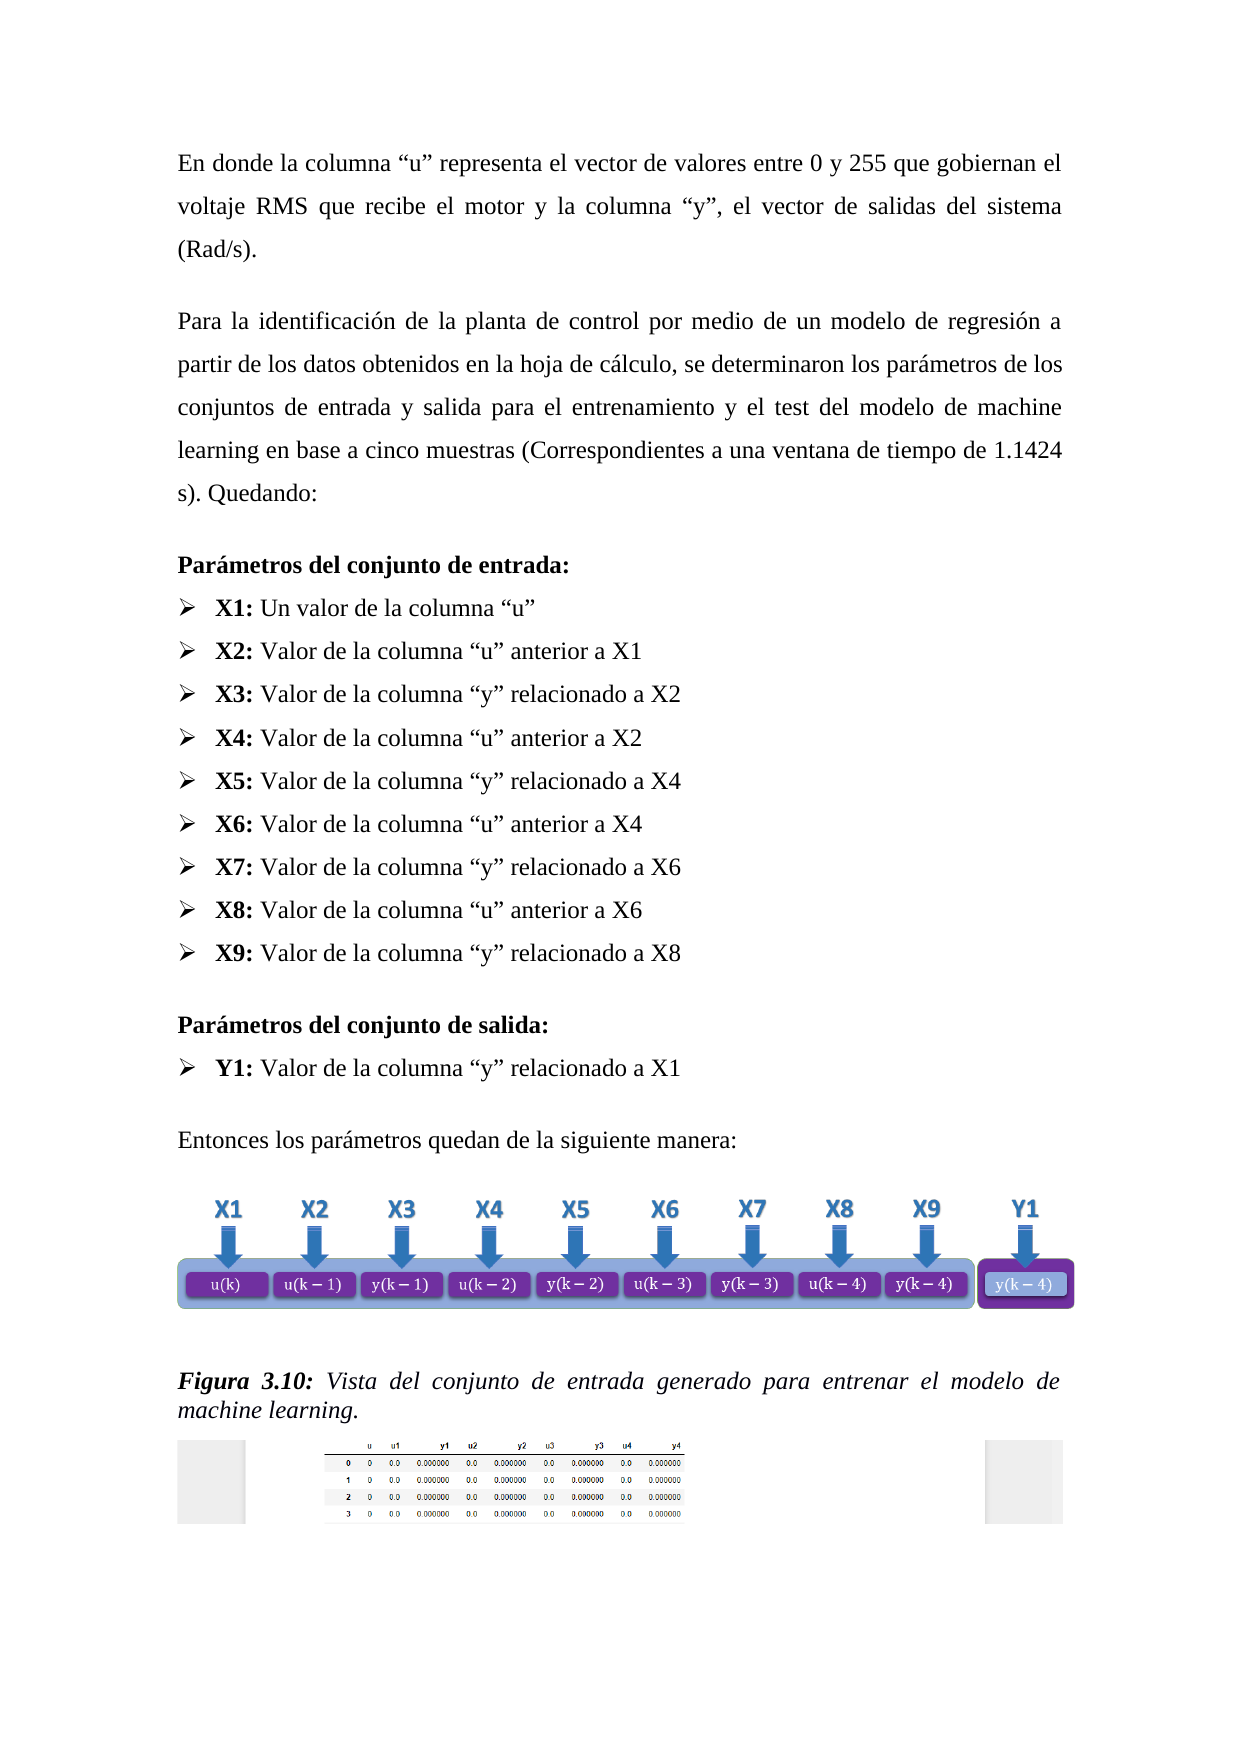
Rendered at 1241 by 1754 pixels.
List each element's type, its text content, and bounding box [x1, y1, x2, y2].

list Y1: Valor de la columna “y” relacionado a X1 [177, 1053, 1063, 1082]
text En donde la columna “u” representa el vector de valores entre 0 y 255 que gobiernan el voltaje RMS que recibe el motor y la columna “y”, el vector de salidas del sistema (Rad/s). [177, 148, 1063, 263]
list X7: Valor de la columna “y” relacionado a X6 [177, 852, 1063, 881]
text Entonces los parámetros quedan de la siguiente manera: [177, 1125, 1063, 1154]
picture [177, 1440, 1063, 1524]
list X6: Valor de la columna “u” anterior a X4 [177, 809, 1063, 838]
text Para la identificación de la planta de control por medio de un modelo de regresión a partir de los datos obtenidos en la hoja de cálculo, se determinaron los parámetros de los conjuntos de entrada y salida para el entrenamiento y el test del modelo de machine learning en base a cinco muestras (Correspondientes a una ventana de tiempo de 1.1424 s). Quedando: [177, 306, 1063, 507]
text Figura 3.10: Vista del conjunto de entrada generado para entrenar el modelo de machine learning. [177, 1366, 1063, 1424]
list X4: Valor de la columna “u” anterior a X2 [177, 723, 1063, 751]
list X8: Valor de la columna “u” anterior a X6 [177, 895, 1063, 924]
text Parámetros del conjunto de salida: [177, 1010, 1063, 1039]
list X1: Un valor de la columna “u” [177, 593, 1063, 622]
list X5: Valor de la columna “y” relacionado a X4 [177, 766, 1063, 794]
list X2: Valor de la columna “u” anterior a X1 [177, 636, 1063, 665]
list X3: Valor de la columna “y” relacionado a X2 [177, 679, 1063, 708]
picture [177, 1182, 1075, 1309]
text Parámetros del conjunto de entrada: [177, 550, 1063, 579]
list X9: Valor de la columna “y” relacionado a X8 [177, 938, 1063, 967]
